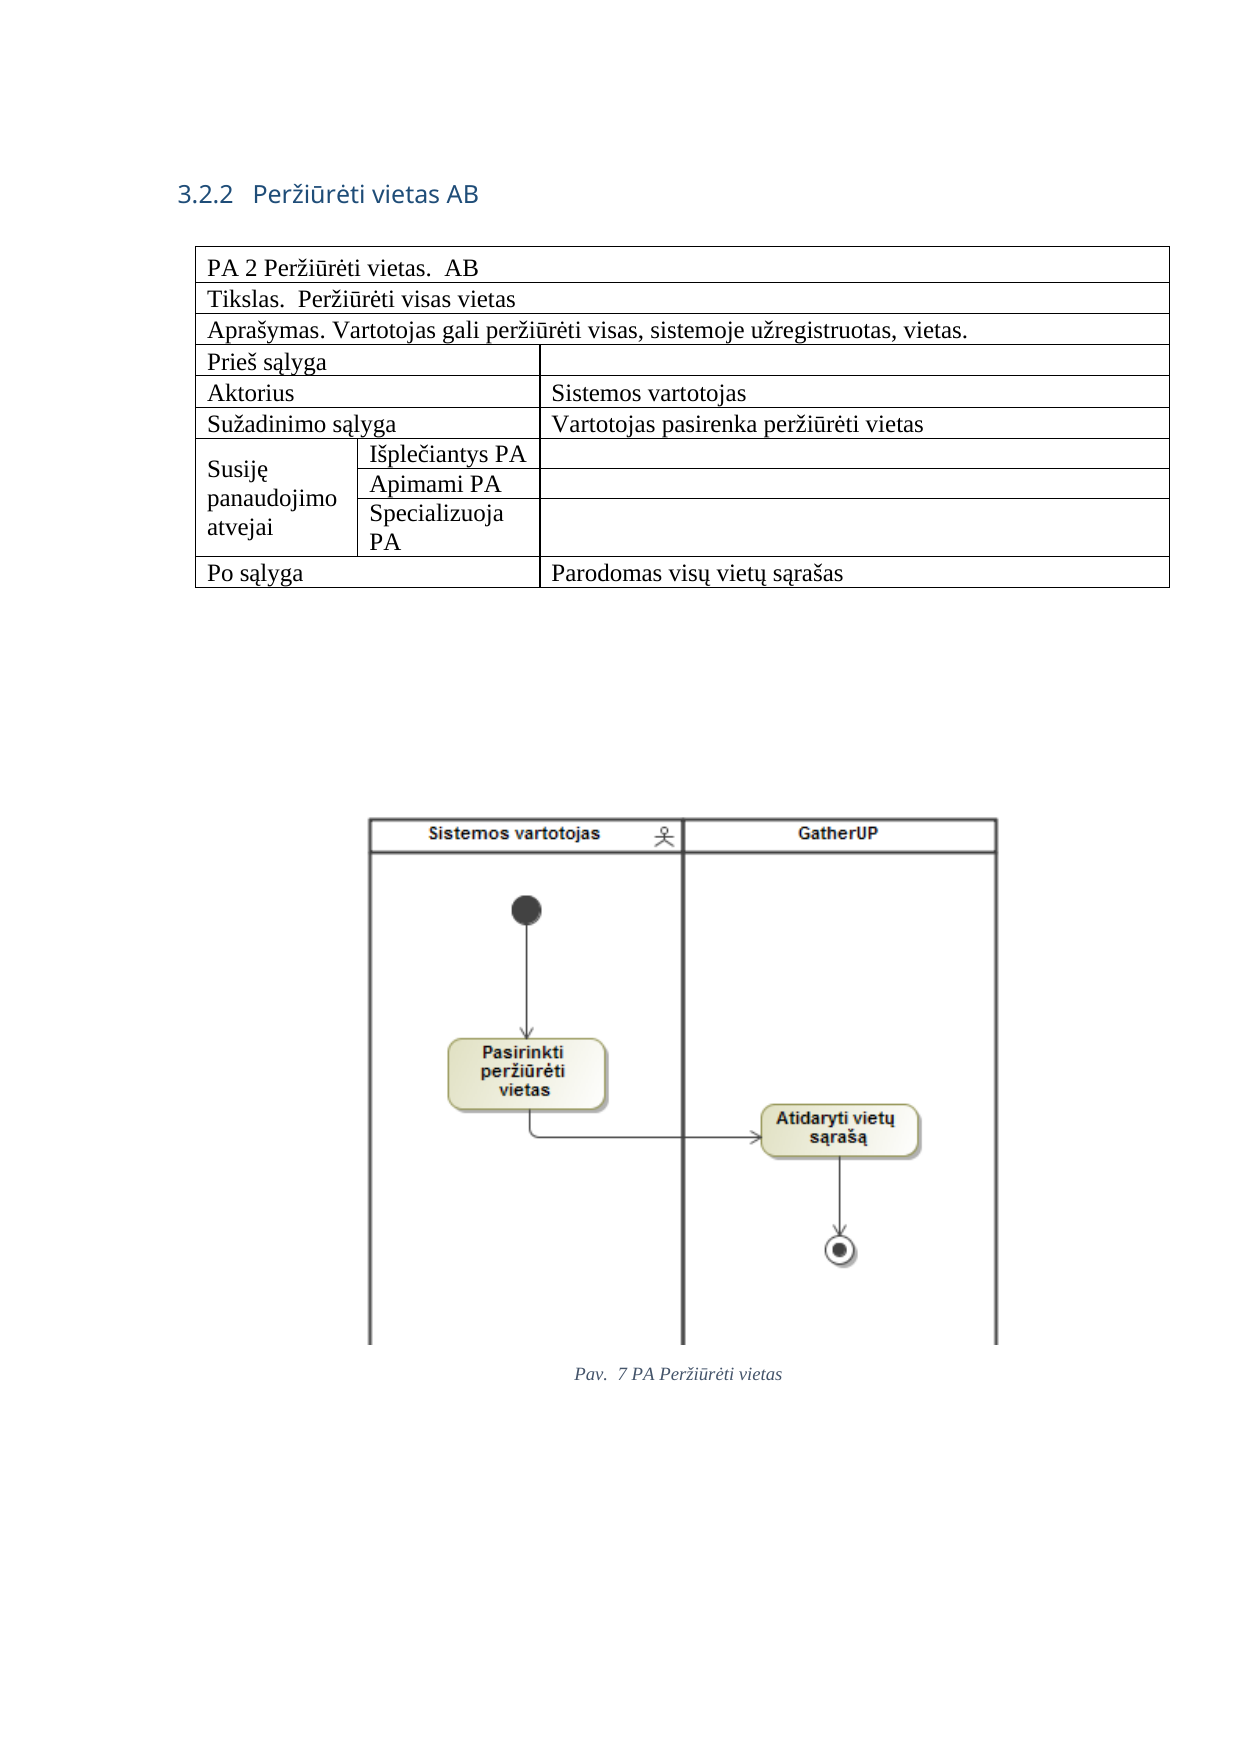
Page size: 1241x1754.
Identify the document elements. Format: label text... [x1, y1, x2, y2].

table_cell [541, 345, 1169, 375]
table_cell Aktorius [196, 376, 539, 407]
table_cell Susiję panaudojimo atvejai [196, 439, 357, 556]
table_cell Tikslas. Peržiūrėti visas vietas [196, 283, 1169, 313]
subtitle Peržiūrėti vietas AB [177, 177, 1181, 211]
table_cell [541, 439, 1169, 468]
table_cell Parodomas visų vietų sąrašas [541, 557, 1169, 587]
table_cell Prieš sąlyga [196, 345, 539, 375]
table_cell Aprašymas. Vartotojas gali peržiūrėti visas, sistemoje užregistruotas, vietas. [196, 314, 1169, 344]
table_cell Sužadinimo sąlyga [196, 408, 539, 438]
table_cell Vartotojas pasirenka peržiūrėti vietas [541, 408, 1169, 438]
picture [332, 780, 1027, 1345]
table_cell Specializuoja PA [358, 499, 539, 556]
table_cell Išplečiantys PA [358, 439, 539, 468]
table_cell Sistemos vartotojas [541, 376, 1169, 407]
table_cell [541, 469, 1169, 497]
table_cell [541, 499, 1169, 556]
table_header PA 2 Peržiūrėti vietas. AB [196, 247, 1169, 282]
table_cell Apimami PA [358, 469, 539, 497]
table_cell Po sąlyga [196, 557, 539, 587]
